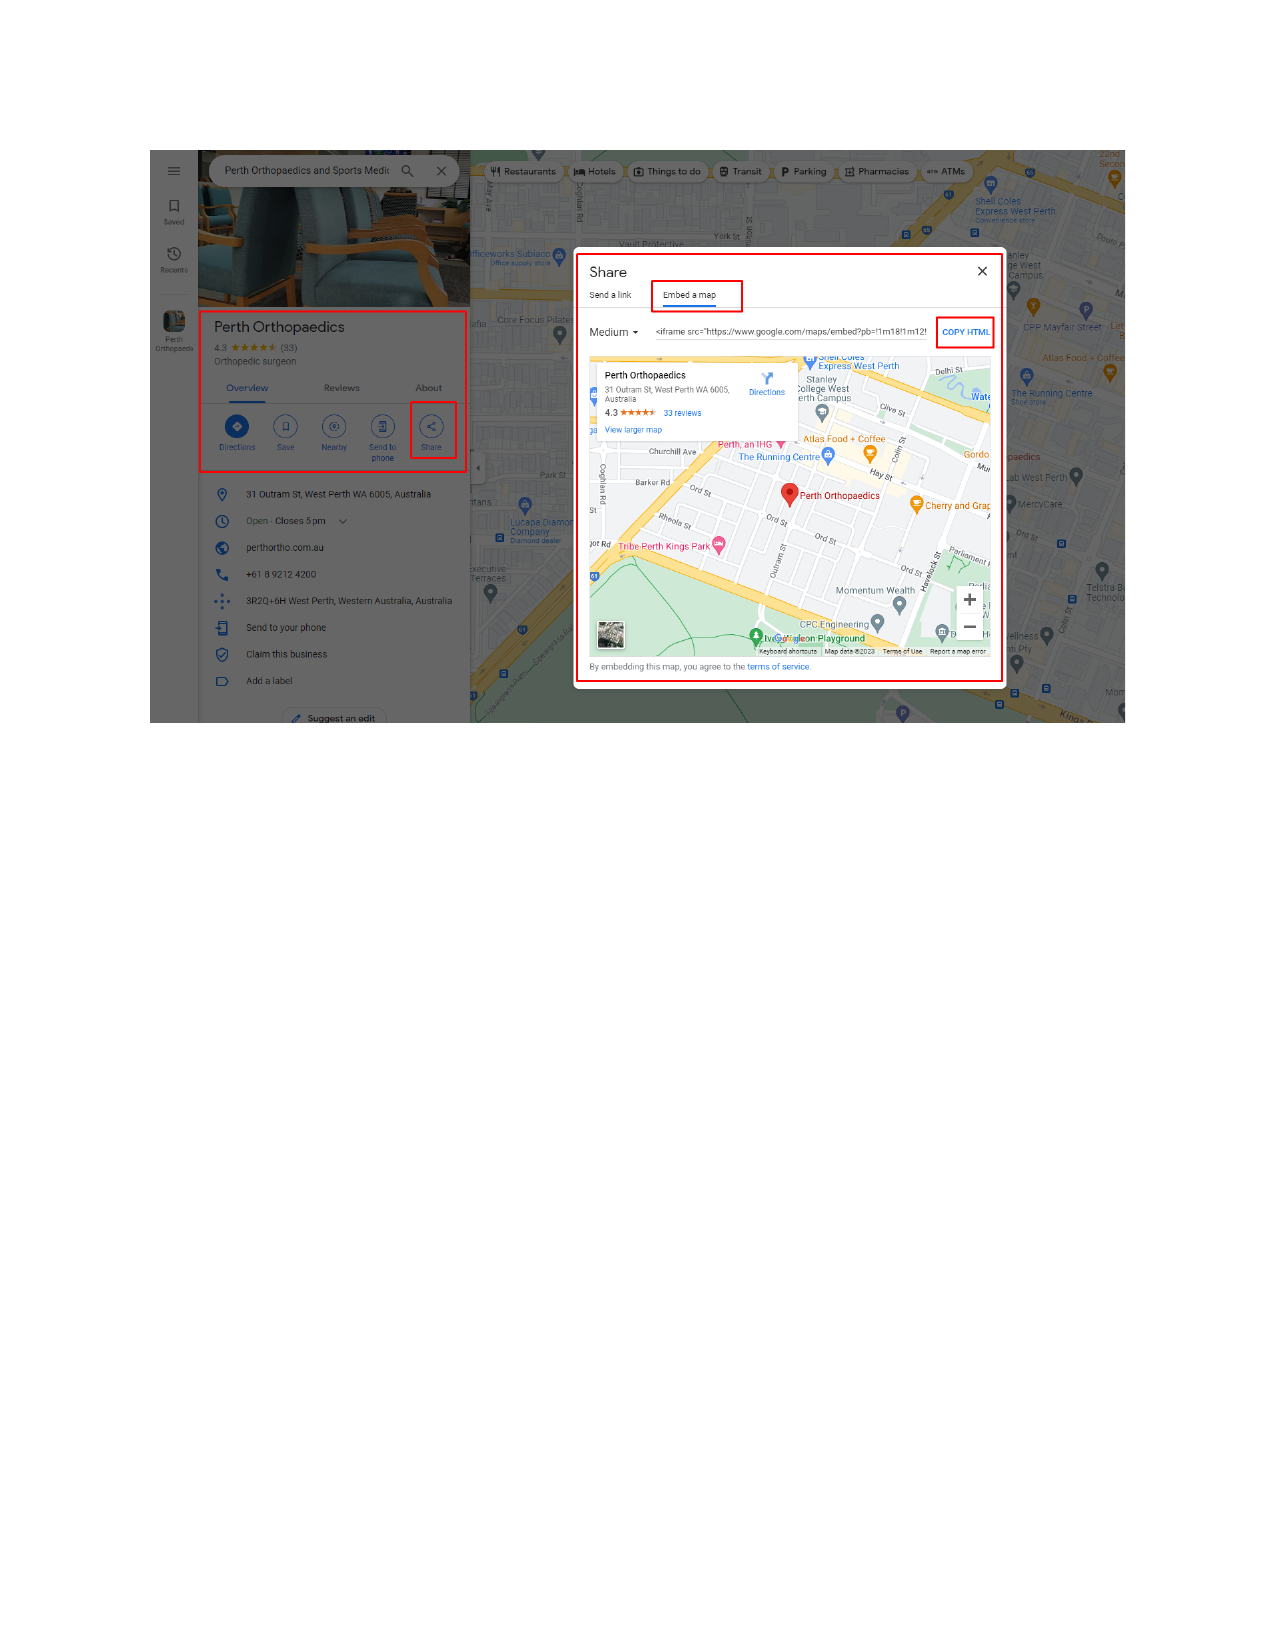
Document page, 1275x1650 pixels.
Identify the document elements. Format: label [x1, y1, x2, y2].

picture [150, 150, 1125, 723]
